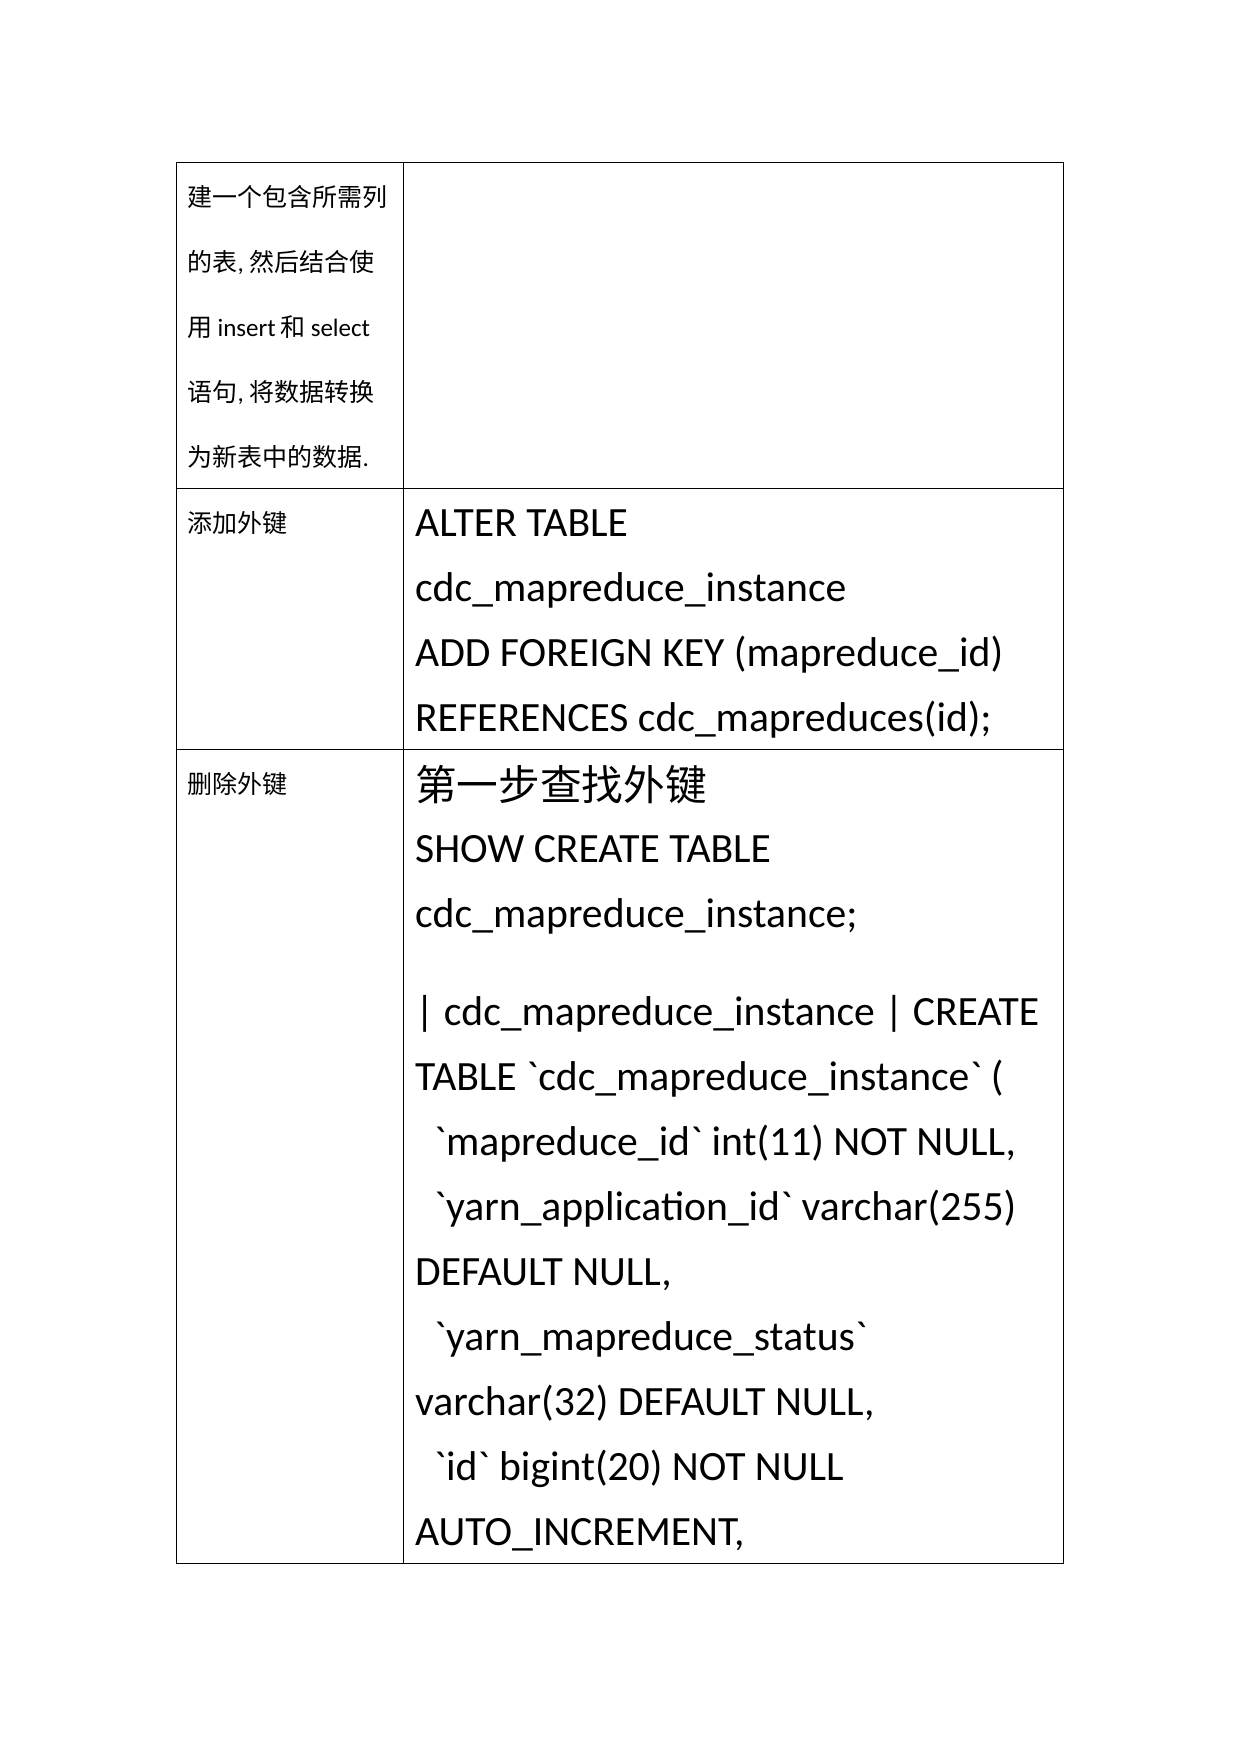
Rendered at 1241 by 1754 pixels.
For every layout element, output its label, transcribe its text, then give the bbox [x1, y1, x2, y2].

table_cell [177, 163, 403, 488]
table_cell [404, 750, 1063, 1563]
table_cell ALTER TABLE cdc_mapreduce_instance ADD FOREIGN KEY (mapreduce_id) REFERENCES cdc_mapreduces(id); [404, 489, 1063, 749]
table_cell 删除外键 [177, 750, 403, 1563]
table_cell 添加外键 [177, 489, 403, 749]
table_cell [404, 163, 1063, 488]
